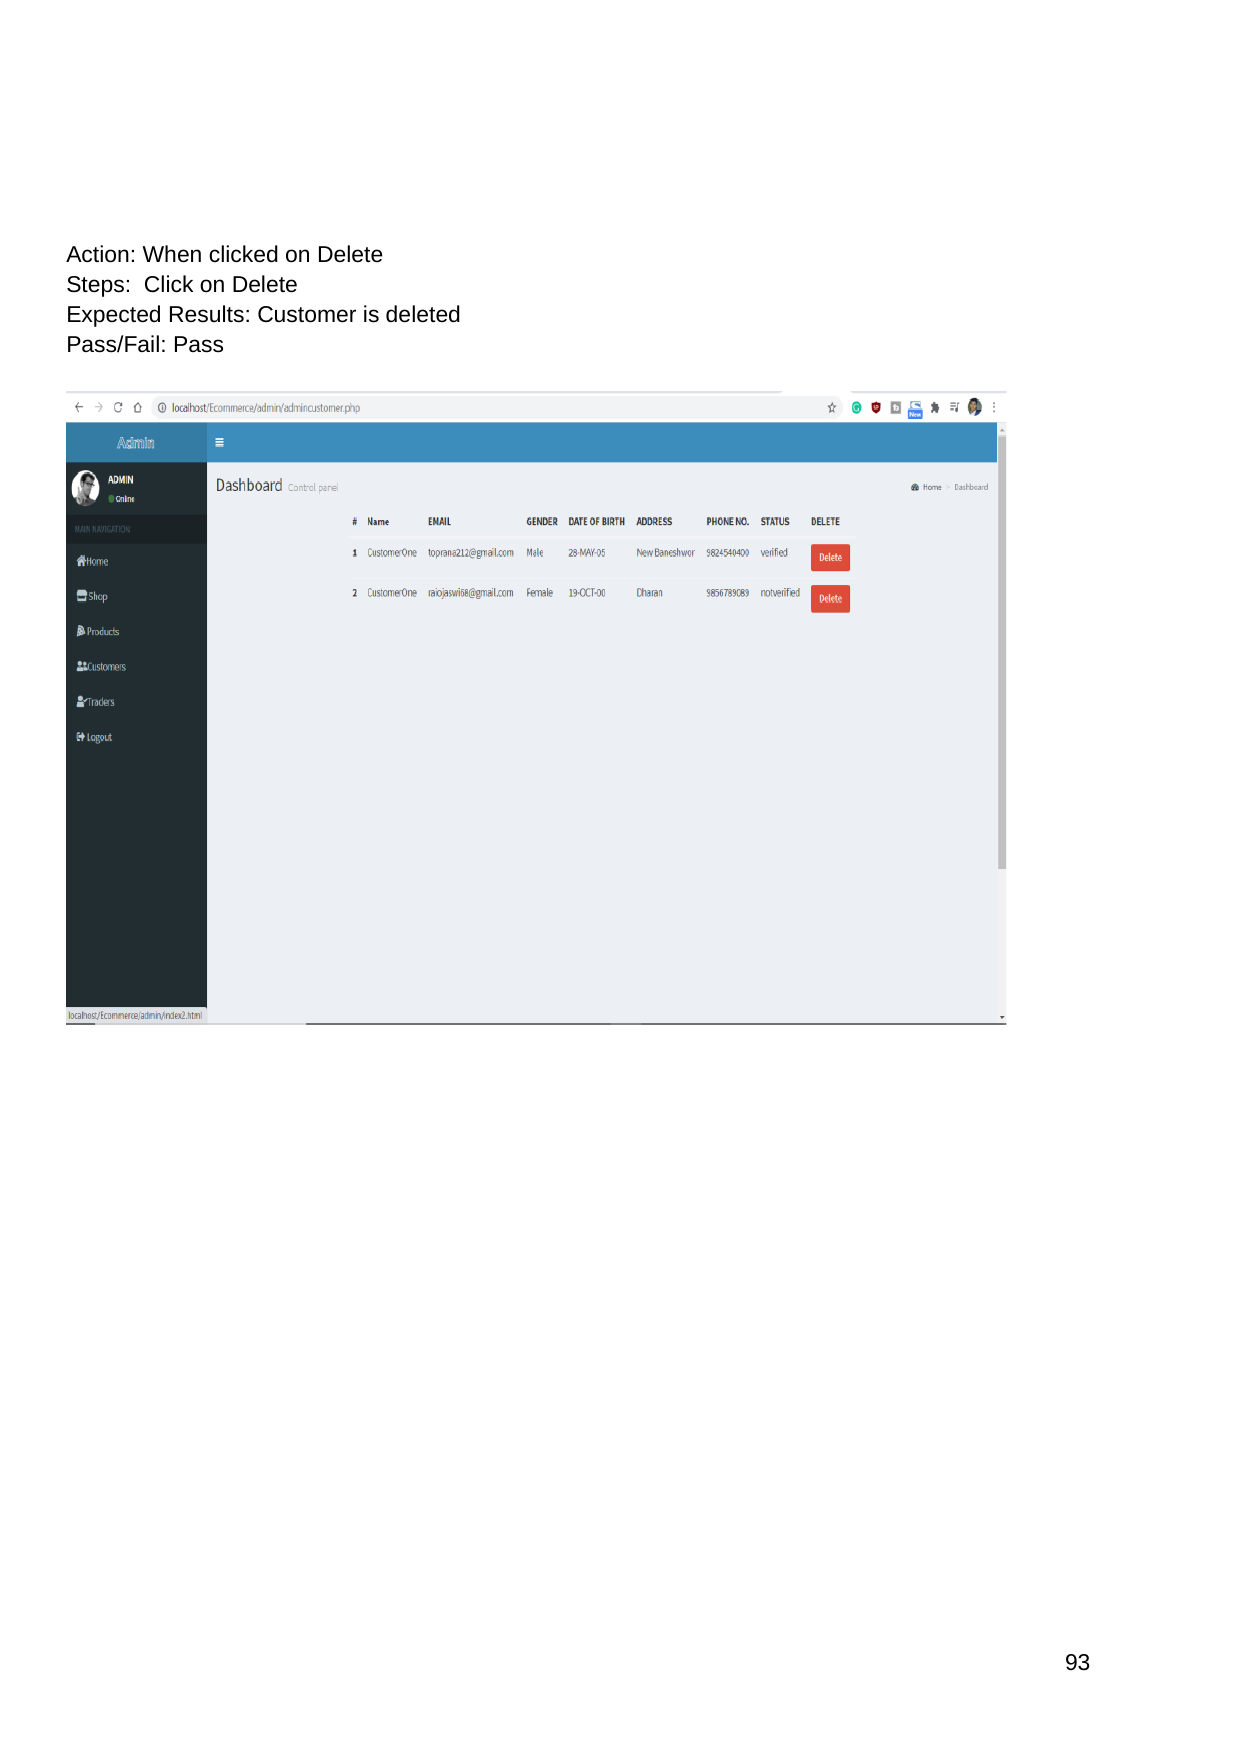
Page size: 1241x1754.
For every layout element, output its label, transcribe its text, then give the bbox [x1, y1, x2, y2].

text Expected Results: Customer is deleted [66, 301, 1090, 327]
text Pass/Fail: Pass [66, 331, 1090, 358]
picture [66, 391, 1007, 1025]
text Steps: Click on Delete [66, 271, 1090, 297]
text Action: When clicked on Delete [66, 241, 1090, 267]
